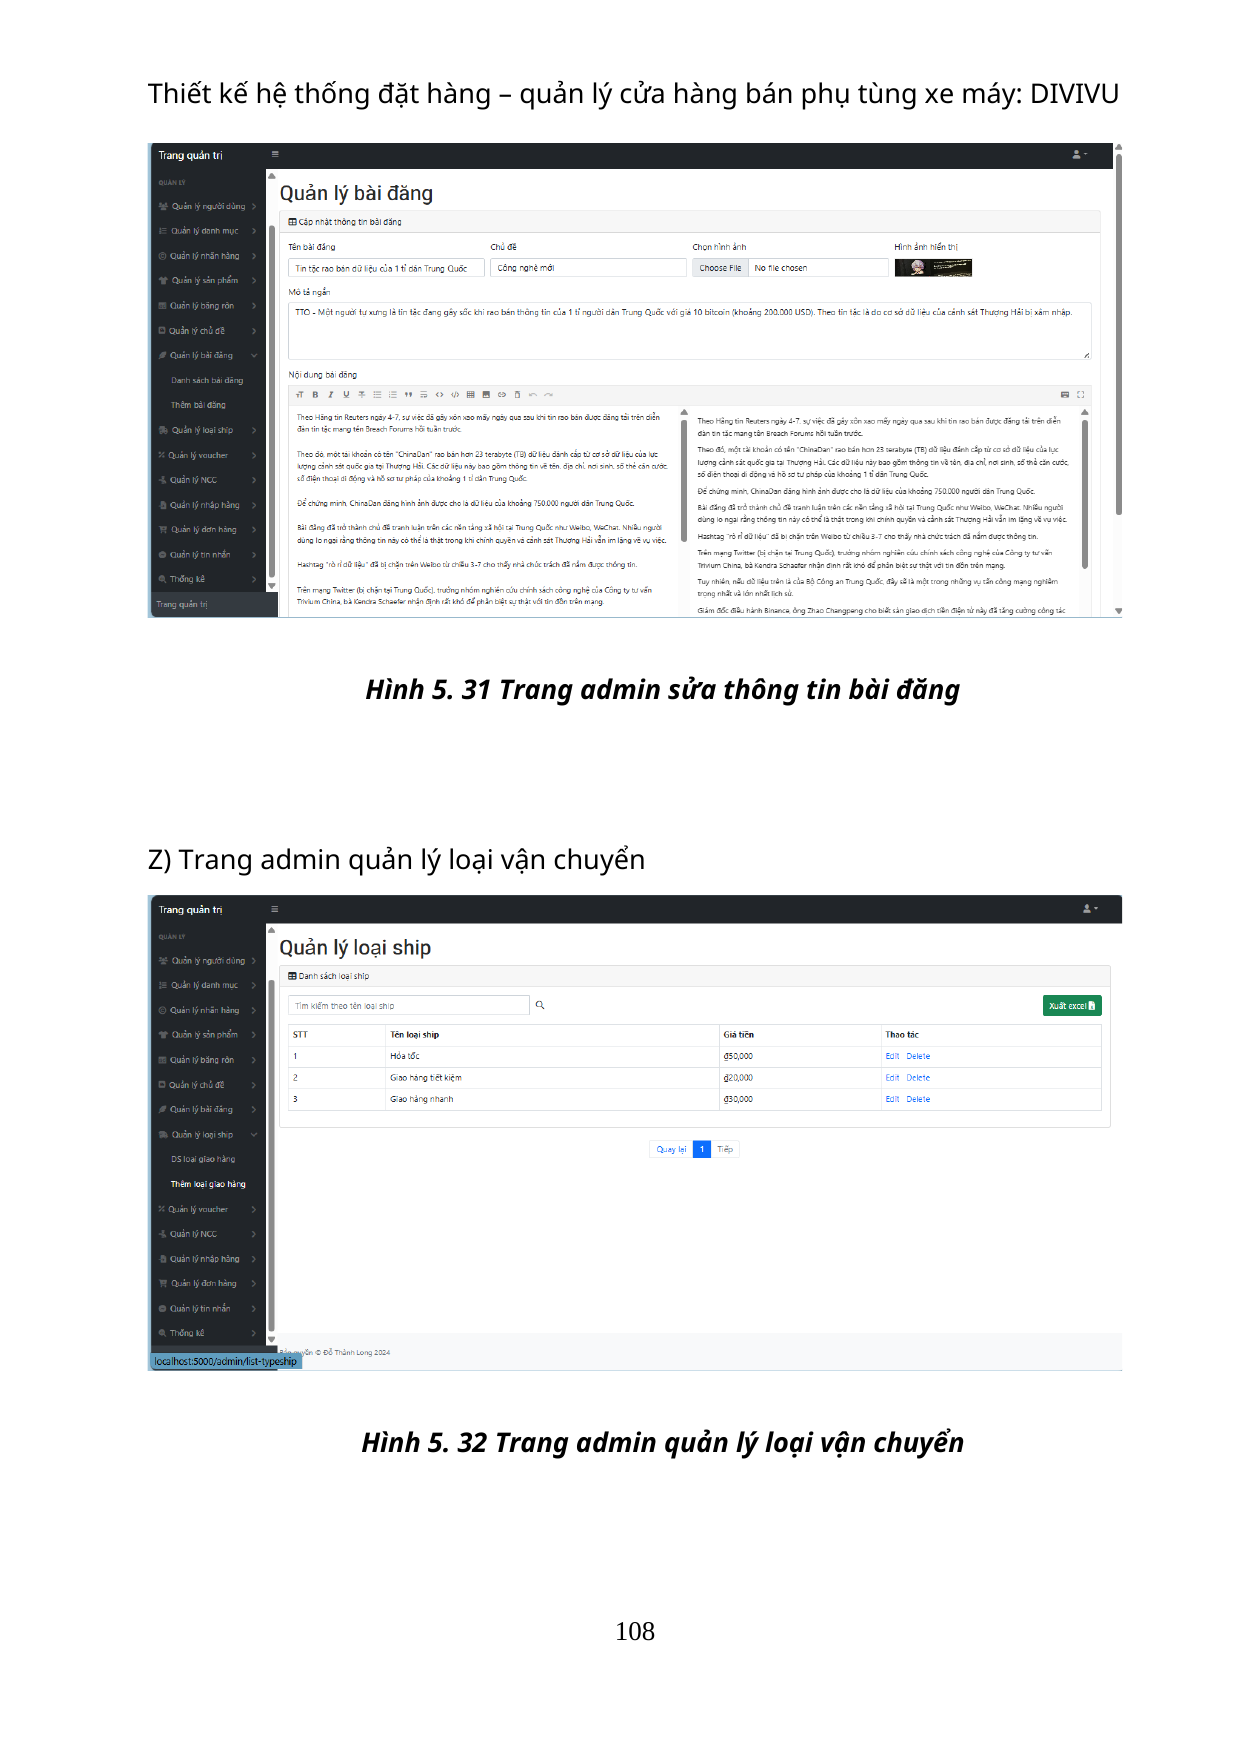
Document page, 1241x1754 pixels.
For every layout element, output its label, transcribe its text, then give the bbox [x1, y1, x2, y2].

text Z) Trang admin quản lý loại vận chuyển [148, 841, 1122, 877]
text Hình 5. 31 Trang admin sửa thông tin bài đăng [148, 671, 1122, 708]
picture [147, 895, 1123, 1371]
text Hình 5. 32 Trang admin quản lý loại vận chuyển [148, 1423, 1122, 1460]
picture [147, 143, 1123, 618]
